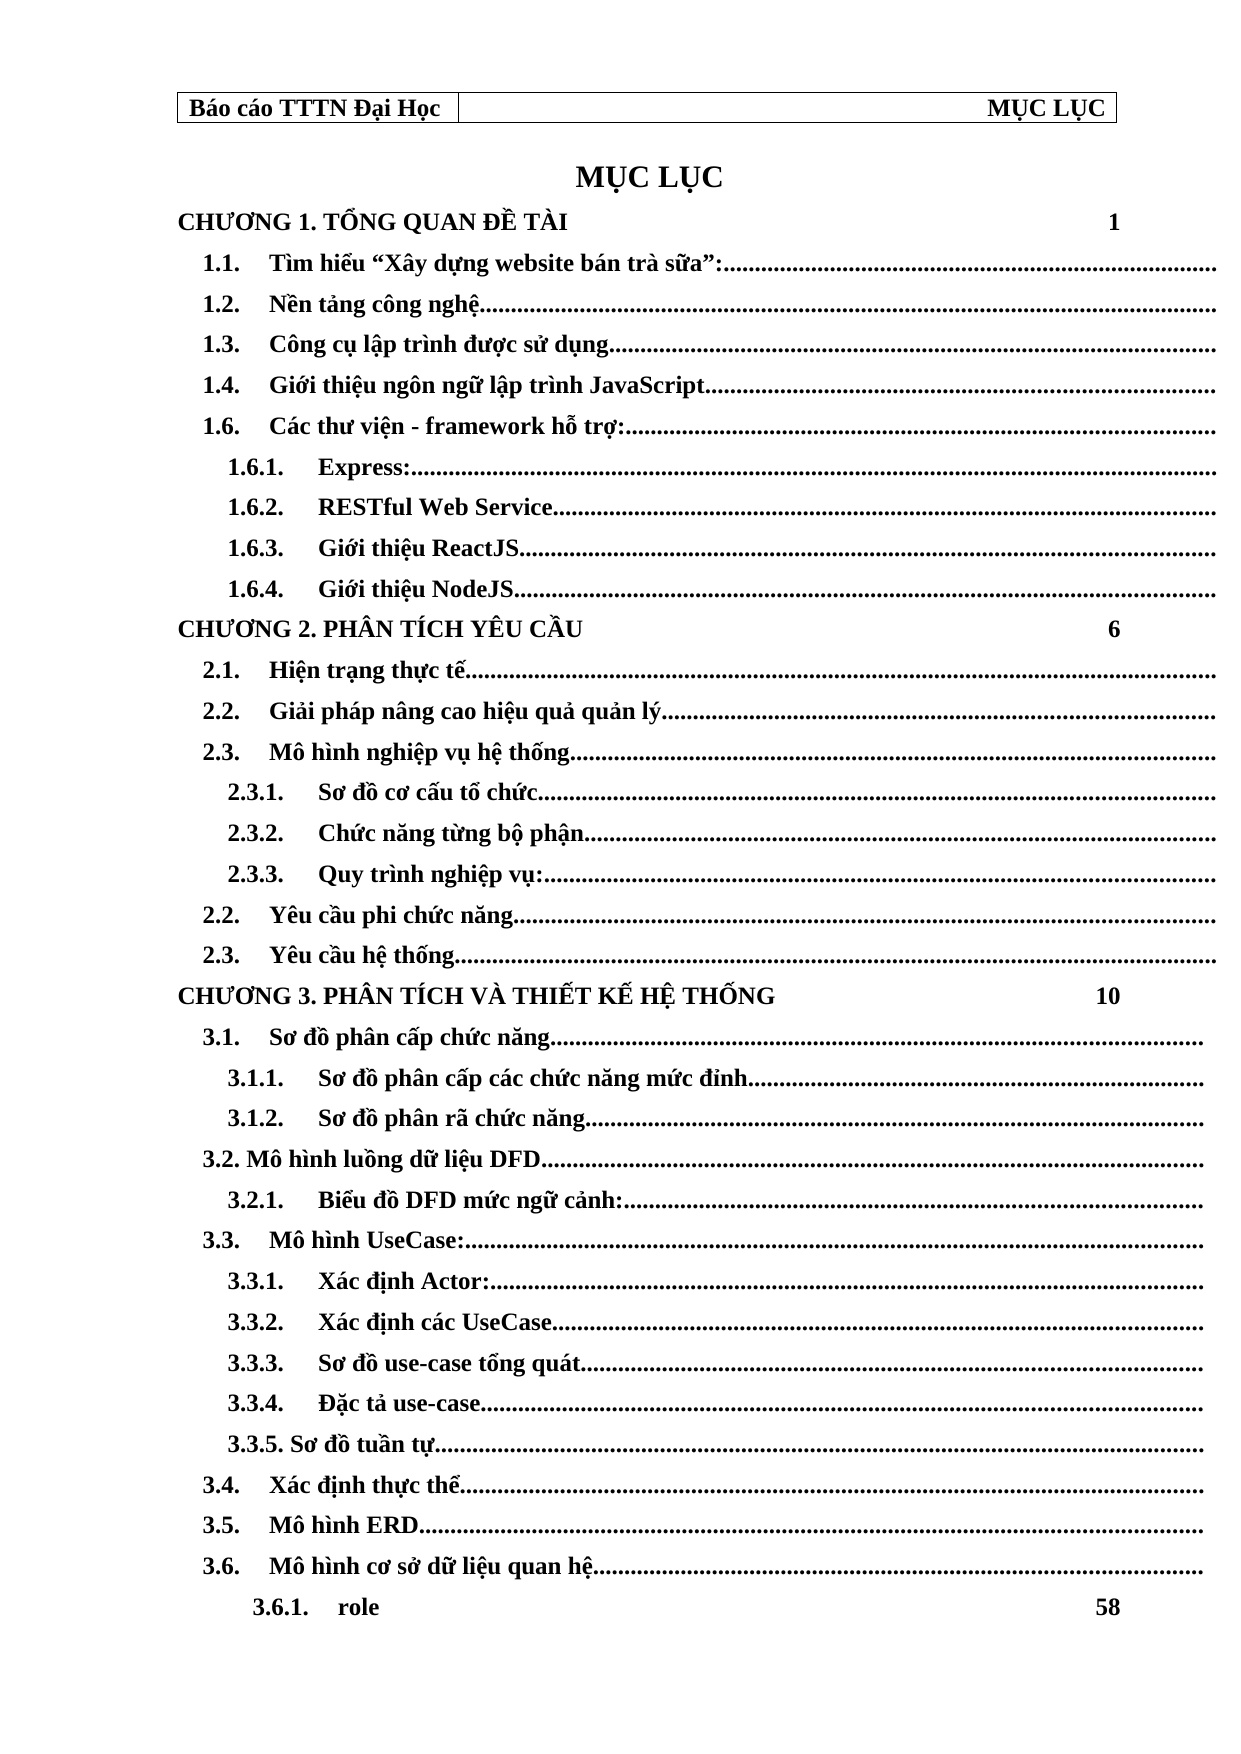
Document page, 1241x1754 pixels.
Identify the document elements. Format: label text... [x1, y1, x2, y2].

text MỤC LỤC [177, 158, 1122, 194]
